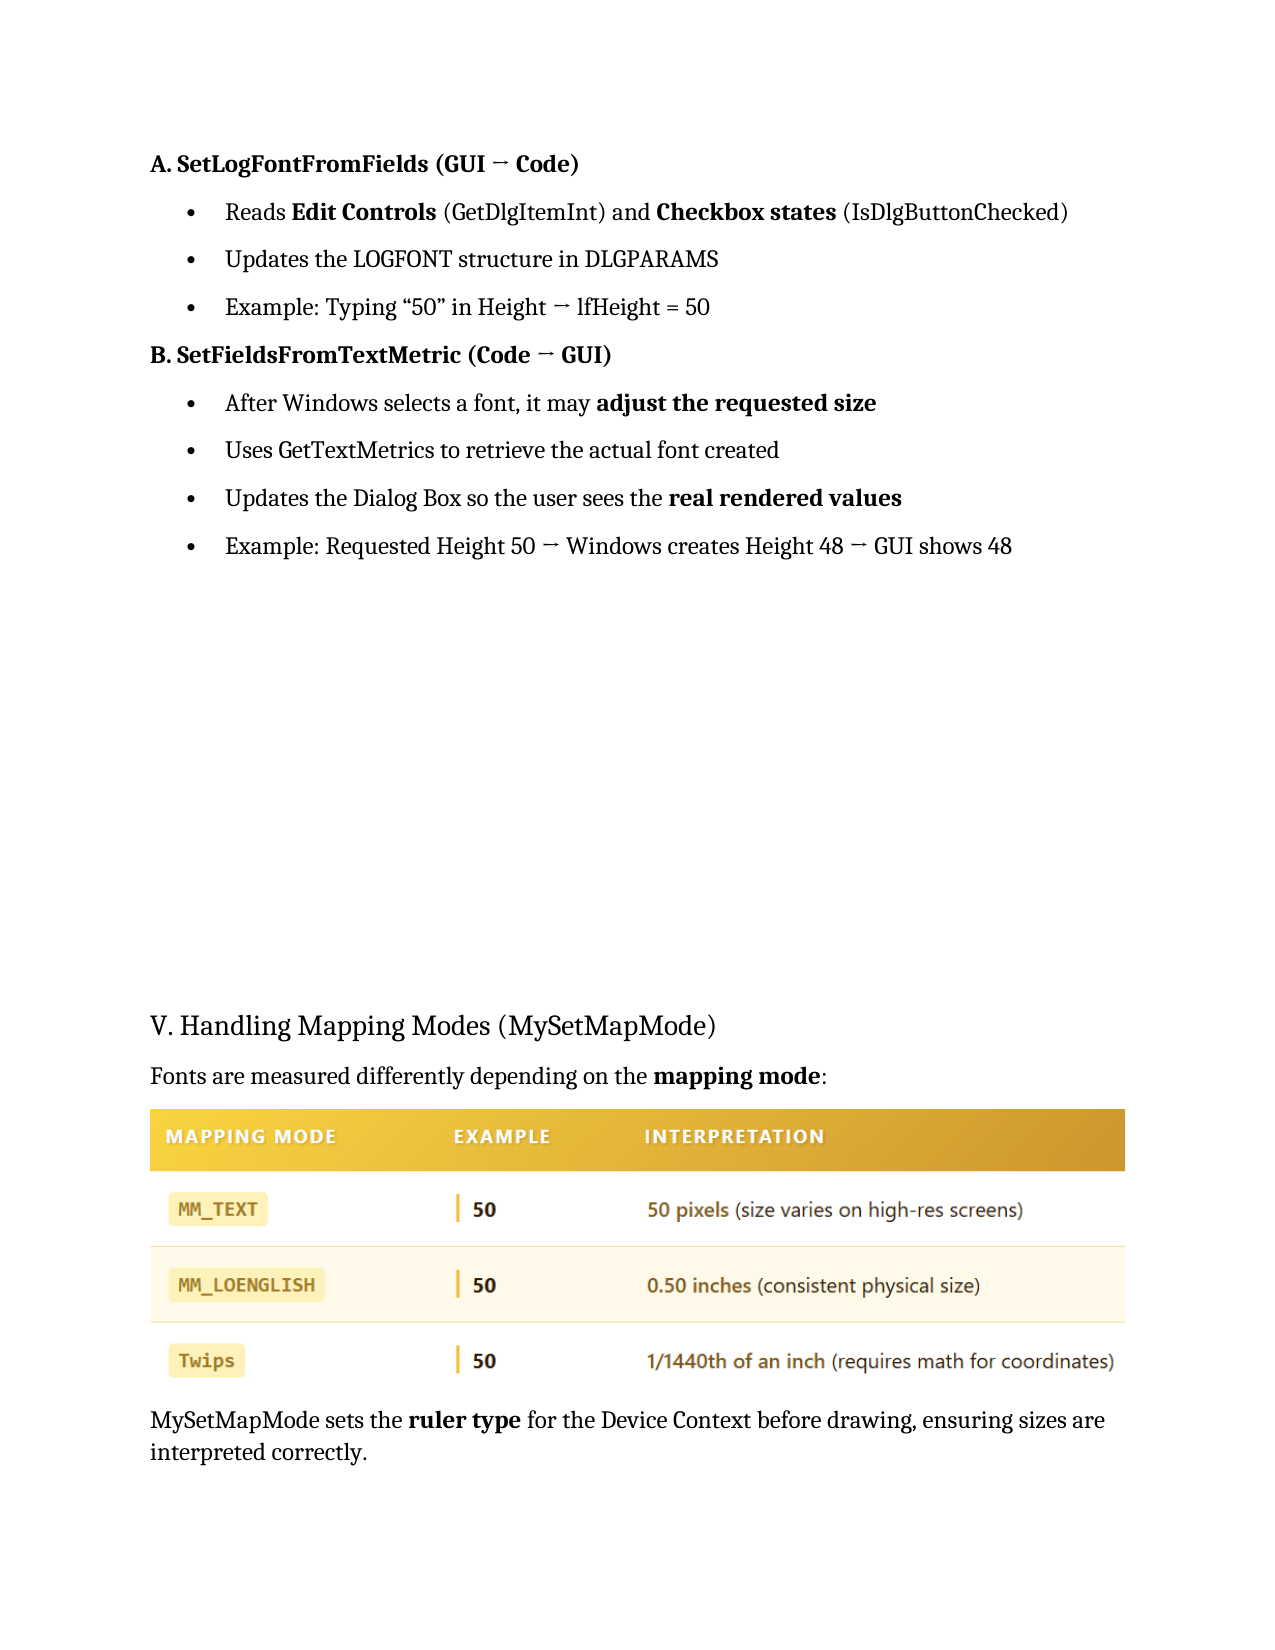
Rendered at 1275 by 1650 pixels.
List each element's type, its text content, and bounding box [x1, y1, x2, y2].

list Reads Edit Controls (GetDlgItemInt) and Checkbox states (IsDlgButtonChecked) [187, 198, 1125, 226]
text V. Handling Mapping Modes (MySetMapMode) [150, 1009, 1125, 1042]
list Example: Typing “50” in Height → lfHeight = 50 [187, 293, 1125, 322]
list Example: Requested Height 50 → Windows creates Height 48 → GUI shows 48 [187, 532, 1125, 560]
list Updates the LOGFONT structure in DLGPARAMS [187, 245, 1125, 274]
text B. SetFieldsFromTextMetric (Code → GUI) [150, 341, 1125, 369]
list Updates the Dialog Box so the user sees the real rendered values [187, 484, 1125, 513]
text MySetMapMode sets the ruler type for the Device Context before drawing, ensuring sizes are interpreted correctly. [150, 1406, 1125, 1466]
text Fonts are measured differently depending on the mapping mode: [150, 1062, 1125, 1090]
text A. SetLogFontFromFields (GUI → Code) [150, 150, 1125, 179]
picture [150, 1109, 1125, 1388]
list After Windows selects a font, it may adjust the requested size [187, 388, 1125, 417]
list Uses GetTextMetrics to retrieve the actual font created [187, 436, 1125, 465]
